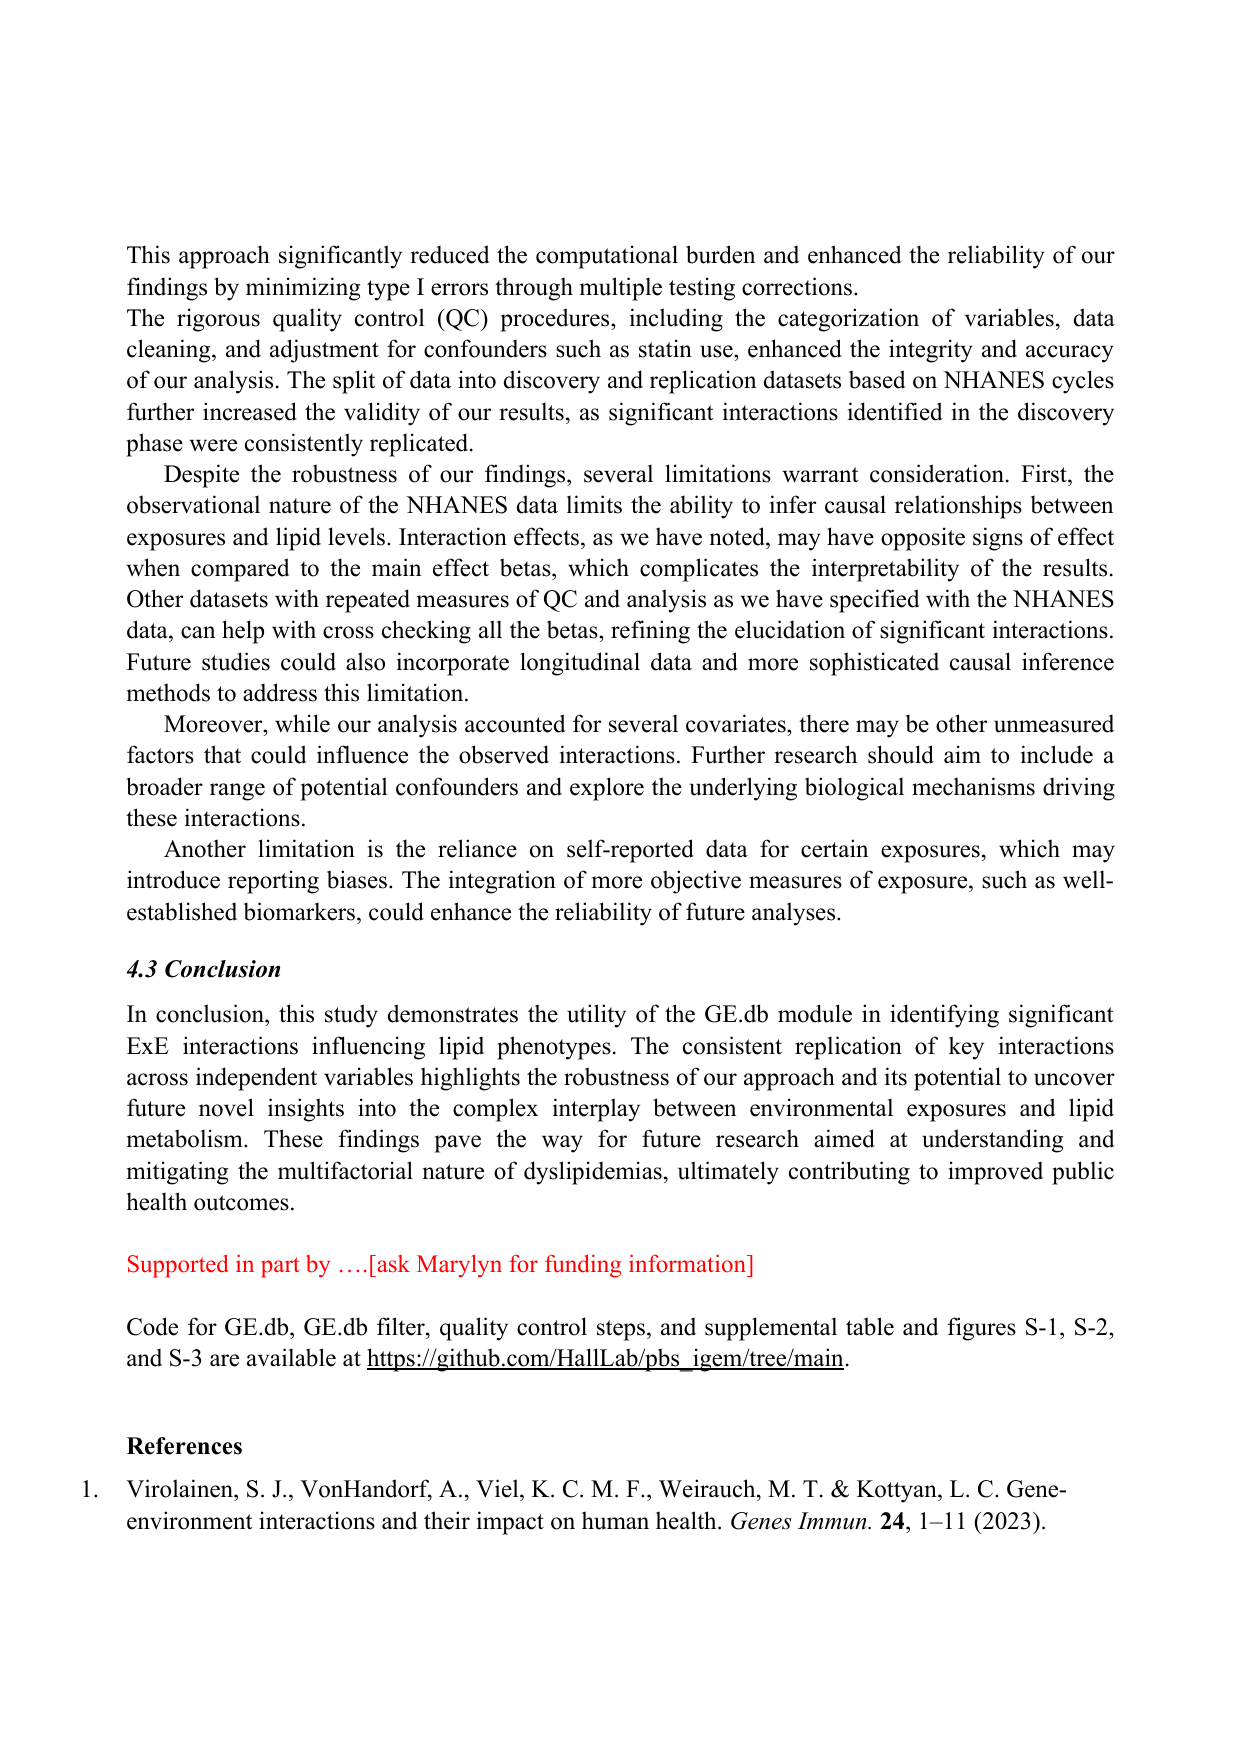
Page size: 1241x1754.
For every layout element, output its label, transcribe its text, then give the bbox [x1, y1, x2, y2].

text References [126, 1429, 1116, 1460]
text Code for GE.db, GE.db filter, quality control steps, and supplemental table and figures S-1, S-2, and S-3 are available at https://github.com/HallLab/pbs_igem/tree/main. [126, 1310, 1116, 1373]
text In conclusion, this study demonstrates the utility of the GE.db module in identifying significant ExE interactions influencing lipid phenotypes. The consistent replication of key interactions across independent variables highlights the robustness of our approach and its potential to uncover future novel insights into the complex interplay between environmental exposures and lipid metabolism. These findings pave the way for future research aimed at understanding and mitigating the multifactorial nature of dyslipidemias, ultimately contributing to improved public health outcomes. [126, 998, 1116, 1217]
text The rigorous quality control (QC) procedures, including the categorization of variables, data cleaning, and adjustment for confounders such as statin use, enhanced the integrity and accuracy of our analysis. The split of data into discovery and replication datasets based on NHANES cycles further increased the validity of our results, as significant interactions identified in the discovery phase were consistently replicated. [126, 301, 1116, 458]
text Moreover, while our analysis accounted for several covariates, there may be other unmeasured factors that could influence the observed interactions. Further research should aim to include a broader range of potential confounders and explore the underlying biological mechanisms driving these interactions. [126, 708, 1116, 833]
text Another limitation is the reliance on self-reported data for certain exposures, which may introduce reporting biases. The integration of more objective measures of exposure, such as well-established biomarkers, could enhance the reliability of future analyses. [126, 833, 1116, 926]
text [126, 239, 1116, 301]
text 1. Virolainen, S. J., VonHandorf, A., Viel, K. C. M. F., Weirauch, M. T. & Kottyan, L. C. Gene-environment interactions and their impact on human health. Genes Immun. 24, 1–11 (2023). [80, 1473, 1116, 1535]
text Supported in part by ….[ask Marylyn for funding information] [126, 1248, 1116, 1279]
text Despite the robustness of our findings, several limitations warrant consideration. First, the observational nature of the NHANES data limits the ability to infer causal relationships between exposures and lipid levels. Interaction effects, as we have noted, may have opposite signs of effect when compared to the main effect betas, which complicates the interpretability of the results. Other datasets with repeated measures of QC and analysis as we have specified with the NHANES data, can help with cross checking all the betas, refining the elucidation of significant interactions. Future studies could also incorporate longitudinal data and more sophisticated causal inference methods to address this limitation. [126, 458, 1116, 708]
text 4.3 Conclusion [126, 956, 1116, 983]
